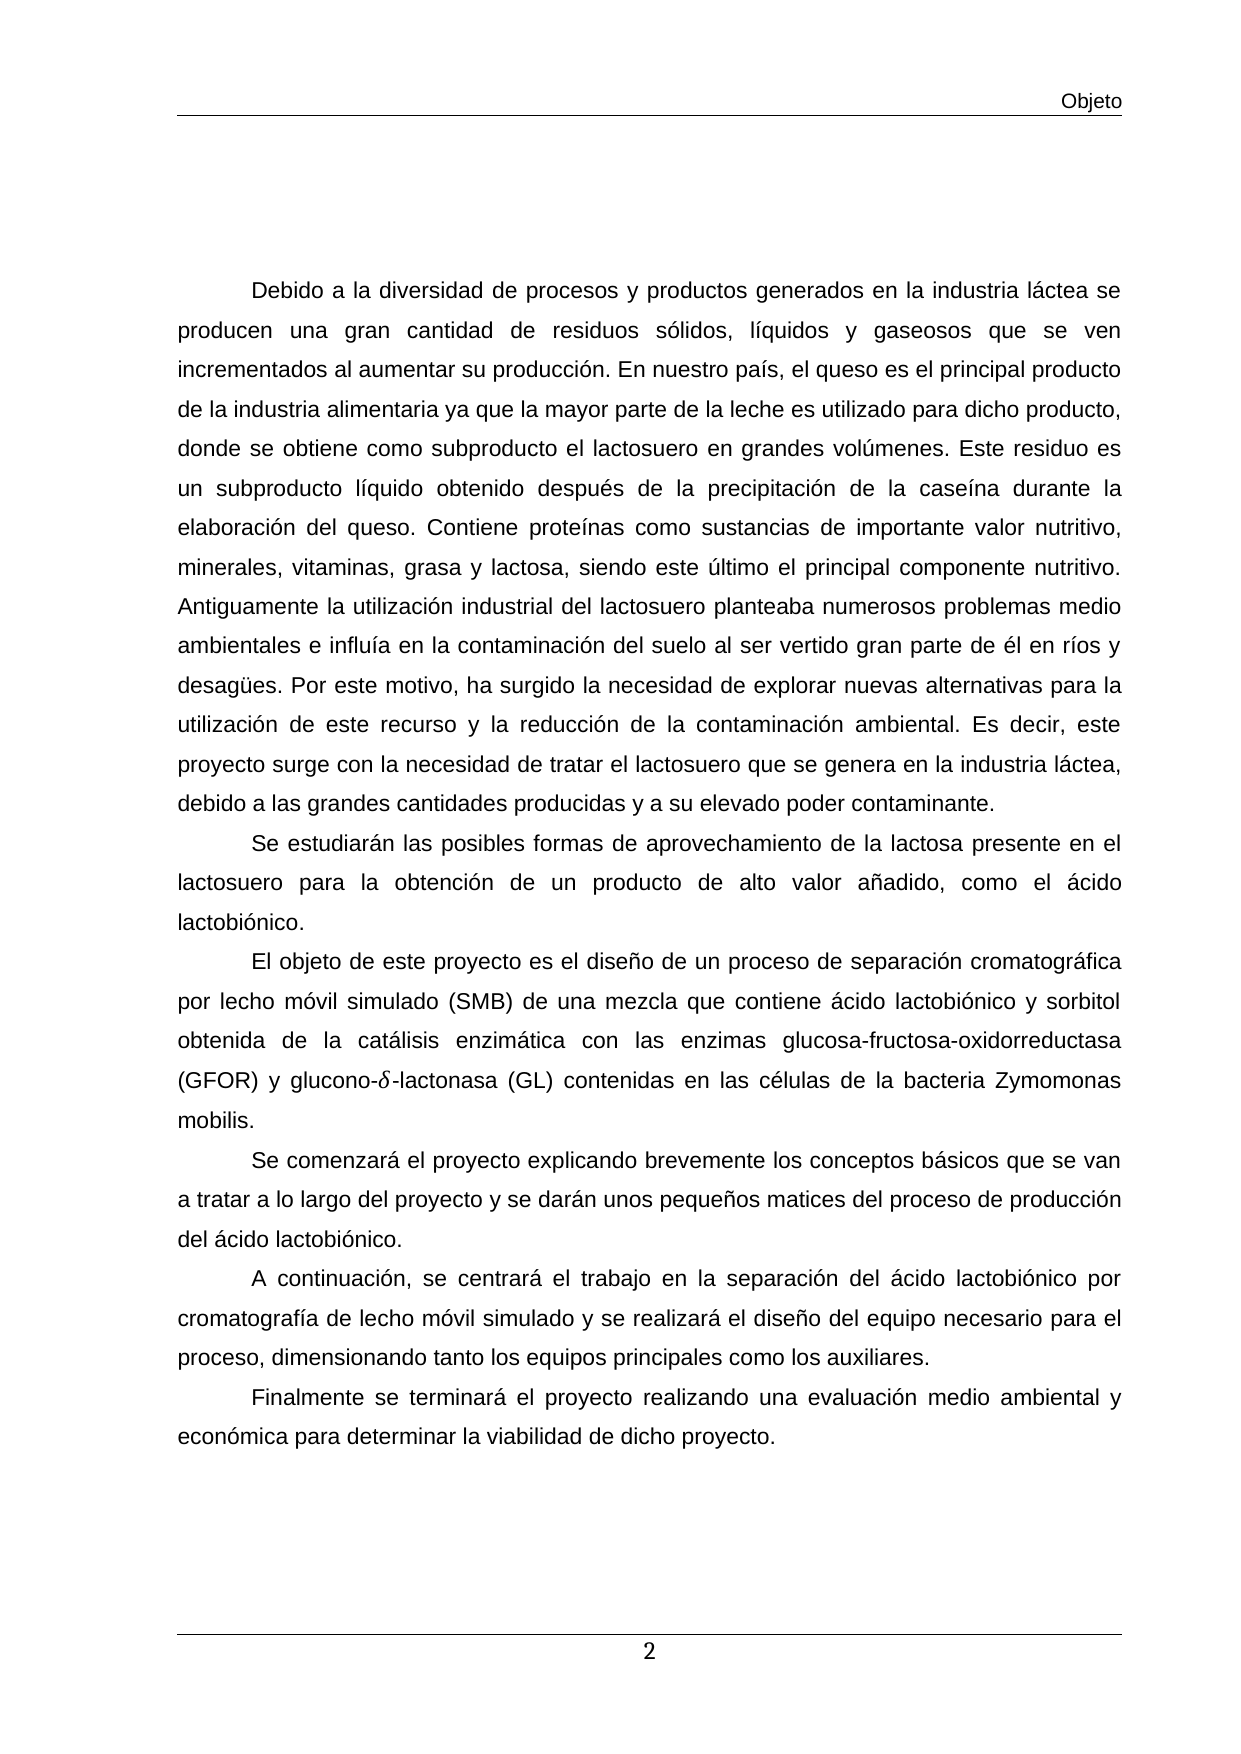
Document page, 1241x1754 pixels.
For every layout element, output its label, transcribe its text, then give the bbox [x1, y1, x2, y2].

text Se estudiarán las posibles formas de aprovechamiento de la lactosa presente en el lactosuero para la obtención de un producto de alto valor añadido, como el ácido lactobiónico. [177, 830, 1122, 935]
text Se comenzará el proyecto explicando brevemente los conceptos básicos que se van a tratar a lo largo del proyecto y se darán unos pequeños matices del proceso de producción del ácido lactobiónico. [177, 1147, 1122, 1252]
text El objeto de este proyecto es el diseño de un proceso de separación cromatográfica por lecho móvil simulado (SMB) de una mezcla que contiene ácido lactobiónico y sorbitol obtenida de la catálisis enzimática con las enzimas glucosa-fructosa-oxidorreductasa (GFOR) y glucono--lactonasa (GL) contenidas en las células de la bacteria Zymomonas mobilis. [177, 948, 1122, 1134]
text Finalmente se terminará el proyecto realizando una evaluación medio ambiental y económica para determinar la viabilidad de dicho proyecto. [177, 1384, 1122, 1449]
text A continuación, se centrará el trabajo en la separación del ácido lactobiónico por cromatografía de lecho móvil simulado y se realizará el diseño del equipo necesario para el proceso, dimensionando tanto los equipos principales como los auxiliares. [177, 1265, 1122, 1371]
text Debido a la diversidad de procesos y productos generados en la industria láctea se producen una gran cantidad de residuos sólidos, líquidos y gaseosos que se ven incrementados al aumentar su producción. En nuestro país, el queso es el principal producto de la industria alimentaria ya que la mayor parte de la leche es utilizado para dicho producto, donde se obtiene como subproducto el lactosuero en grandes volúmenes. Este residuo es un subproducto líquido obtenido después de la precipitación de la caseína durante la elaboración del queso. Contiene proteínas como sustancias de importante valor nutritivo, minerales, vitaminas, grasa y lactosa, siendo este último el principal componente nutritivo. Antiguamente la utilización industrial del lactosuero planteaba numerosos problemas medio ambientales e influía en la contaminación del suelo al ser vertido gran parte de él en ríos y desagües. Por este motivo, ha surgido la necesidad de explorar nuevas alternativas para la utilización de este recurso y la reducción de la contaminación ambiental. Es decir, este proyecto surge con la necesidad de tratar el lactosuero que se genera en la industria láctea, debido a las grandes cantidades producidas y a su elevado poder contaminante. [177, 277, 1122, 817]
